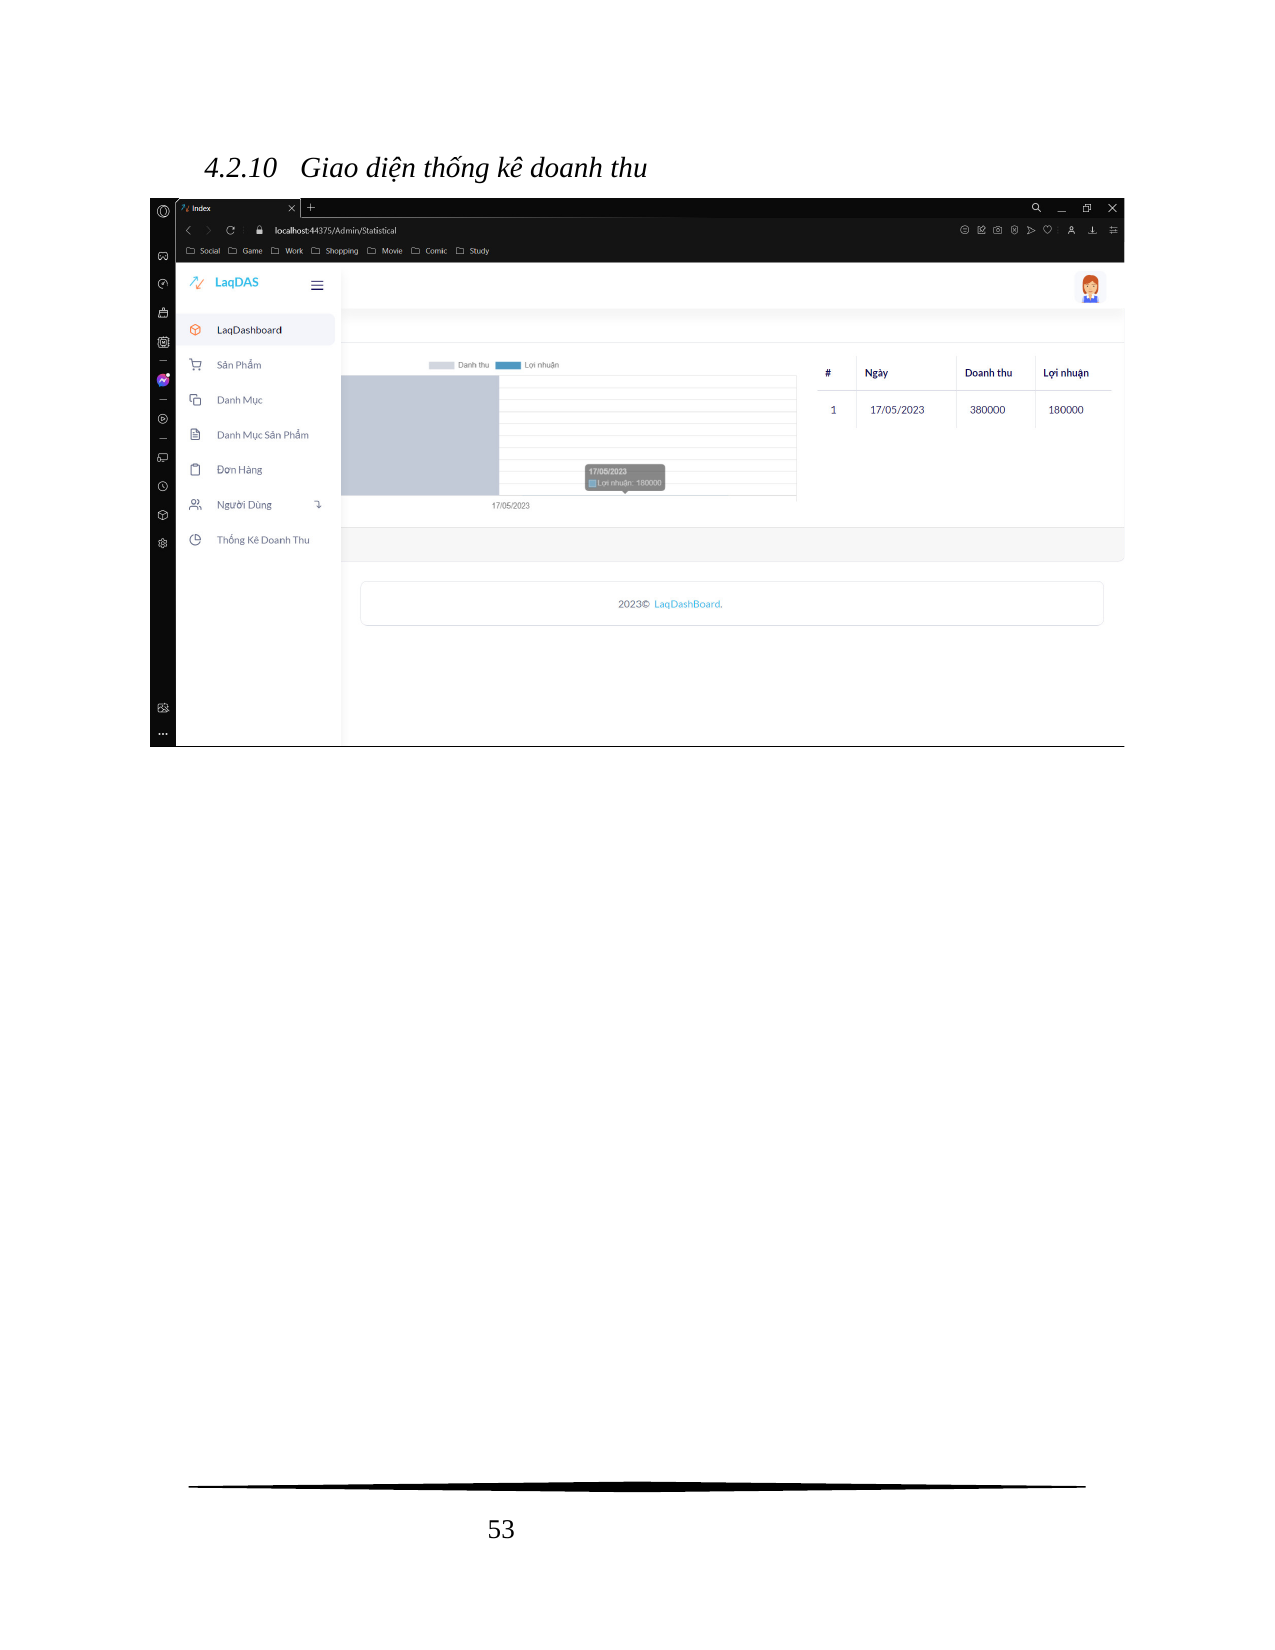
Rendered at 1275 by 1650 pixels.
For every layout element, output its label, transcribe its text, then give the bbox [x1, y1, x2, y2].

subtitle Giao diện thống kê doanh thu [204, 150, 1125, 183]
picture [150, 198, 1125, 747]
